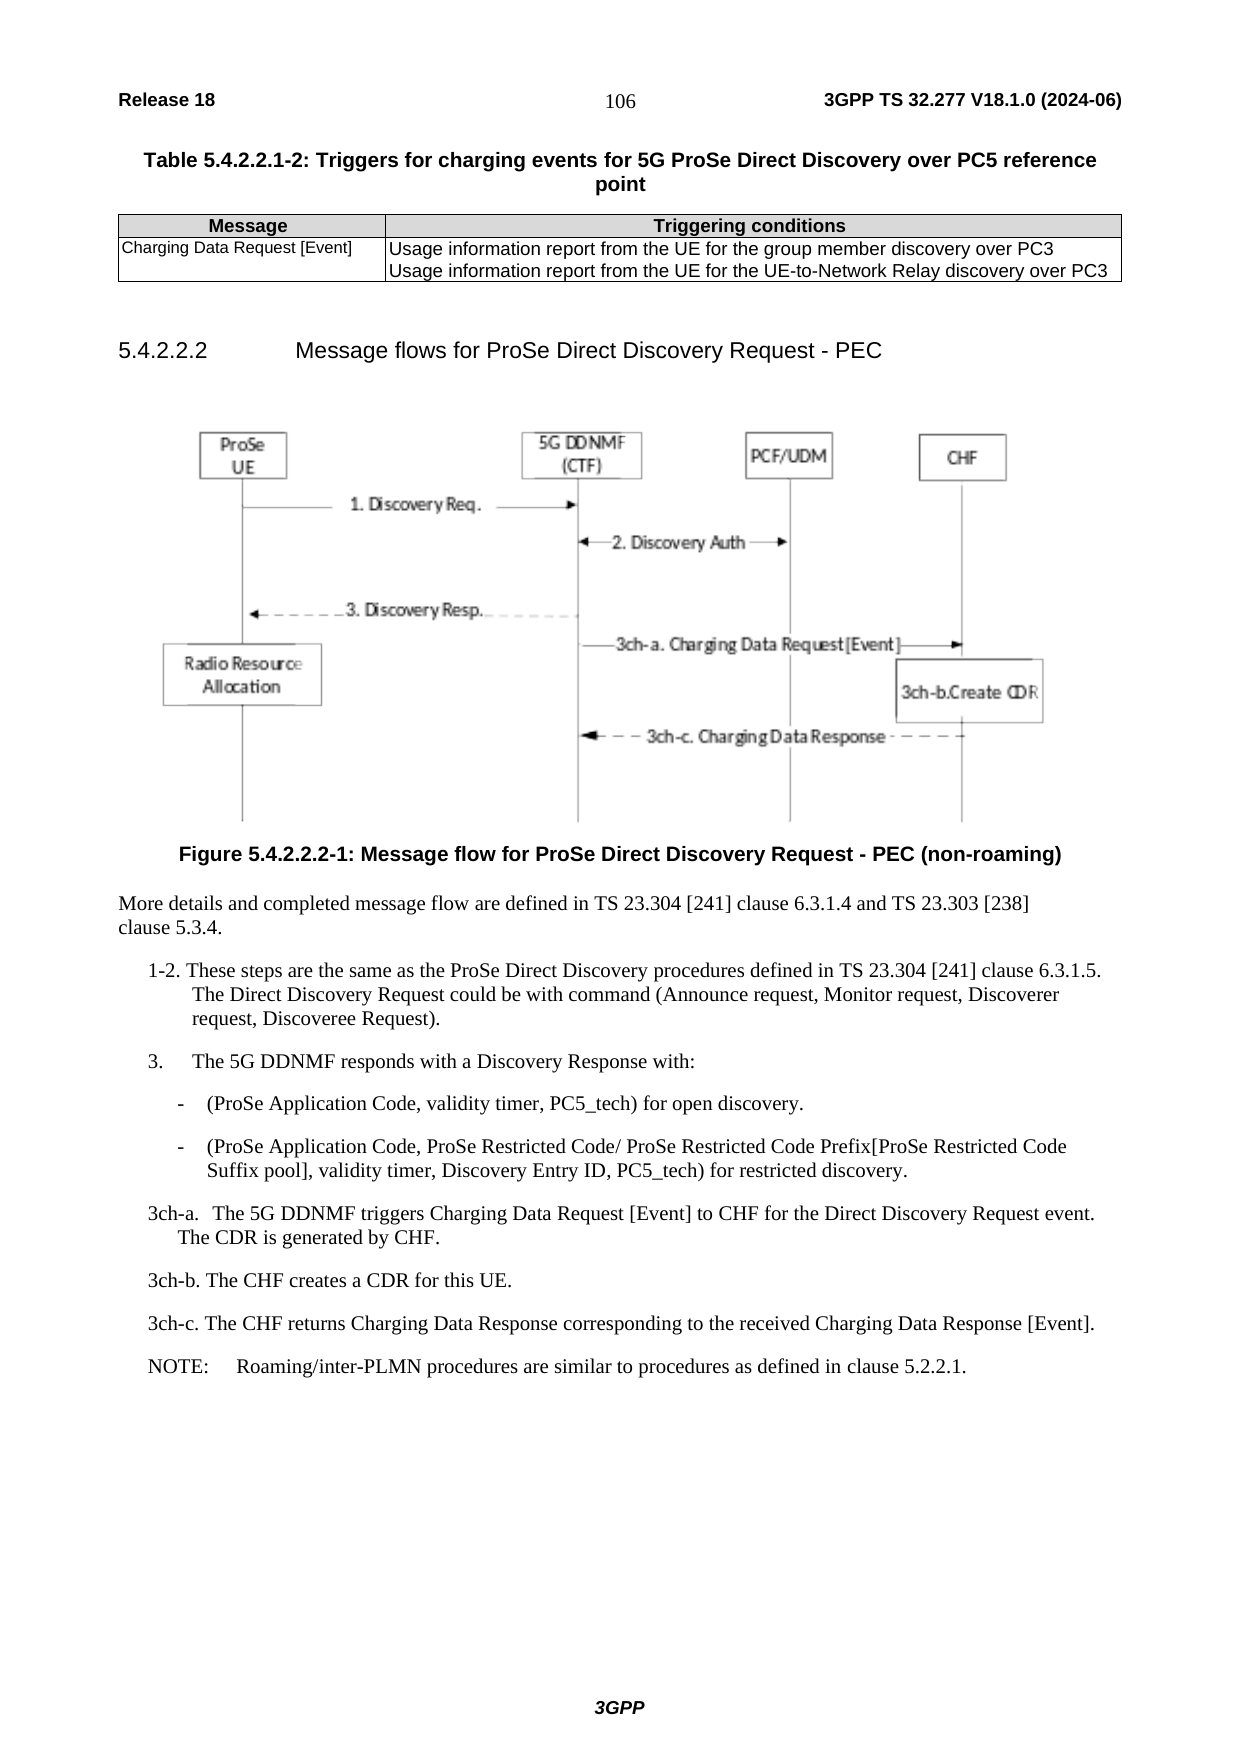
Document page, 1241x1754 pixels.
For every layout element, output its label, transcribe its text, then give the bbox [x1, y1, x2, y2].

text 3. The 5G DDNMF responds with a Discovery Response with: [148, 1048, 1122, 1073]
text 3ch-b. The CHF creates a CDR for this UE. [148, 1268, 1122, 1292]
table_cell Usage information report from the UE for the group member discovery over PC3 Usage information report from the UE for the UE-to-Network Relay discovery over PC3 [386, 238, 1121, 281]
text Figure 5.4.2.2.2-1: Message flow for ProSe Direct Discovery Request - PEC (non-roaming) [118, 842, 1122, 866]
text - (ProSe Application Code, validity timer, PC5_tech) for open discovery. [177, 1091, 1122, 1115]
text More details and completed message flow are defined in TS 23.304 [241] clause 6.3.1.4 and TS 23.303 [238] clause 5.3.4. [118, 891, 1122, 939]
table_cell Charging Data Request [Event] [119, 238, 385, 281]
text 3ch-a. The 5G DDNMF triggers Charging Data Request [Event] to CHF for the Direct Discovery Request event. The CDR is generated by CHF. [148, 1201, 1122, 1249]
table_header Triggering conditions [386, 215, 1121, 237]
text 3ch-c. The CHF returns Charging Data Response corresponding to the received Charging Data Response [Event]. [148, 1311, 1122, 1335]
text Table 5.4.2.2.1-2: Triggers for charging events for 5G ProSe Direct Discovery over PC5 reference point [118, 147, 1122, 195]
subtitle 5.4.2.2.2 Message flows for ProSe Direct Discovery Request - PEC [118, 337, 1122, 364]
text NOTE: Roaming/inter-PLMN procedures are similar to procedures as defined in clause 5.2.2.1. [148, 1353, 1122, 1378]
text 1-2. These steps are the same as the ProSe Direct Discovery procedures defined in TS 23.304 [241] clause 6.3.1.5. The Direct Discovery Request could be with command (Announce request, Monitor request, Discoverer request, Discoveree Request). [148, 958, 1122, 1030]
text - (ProSe Application Code, ProSe Restricted Code/ ProSe Restricted Code Prefix[ProSe Restricted Code Suffix pool], validity timer, Discovery Entry ID, PC5_tech) for restricted discovery. [177, 1134, 1122, 1182]
table_header message [119, 215, 385, 237]
